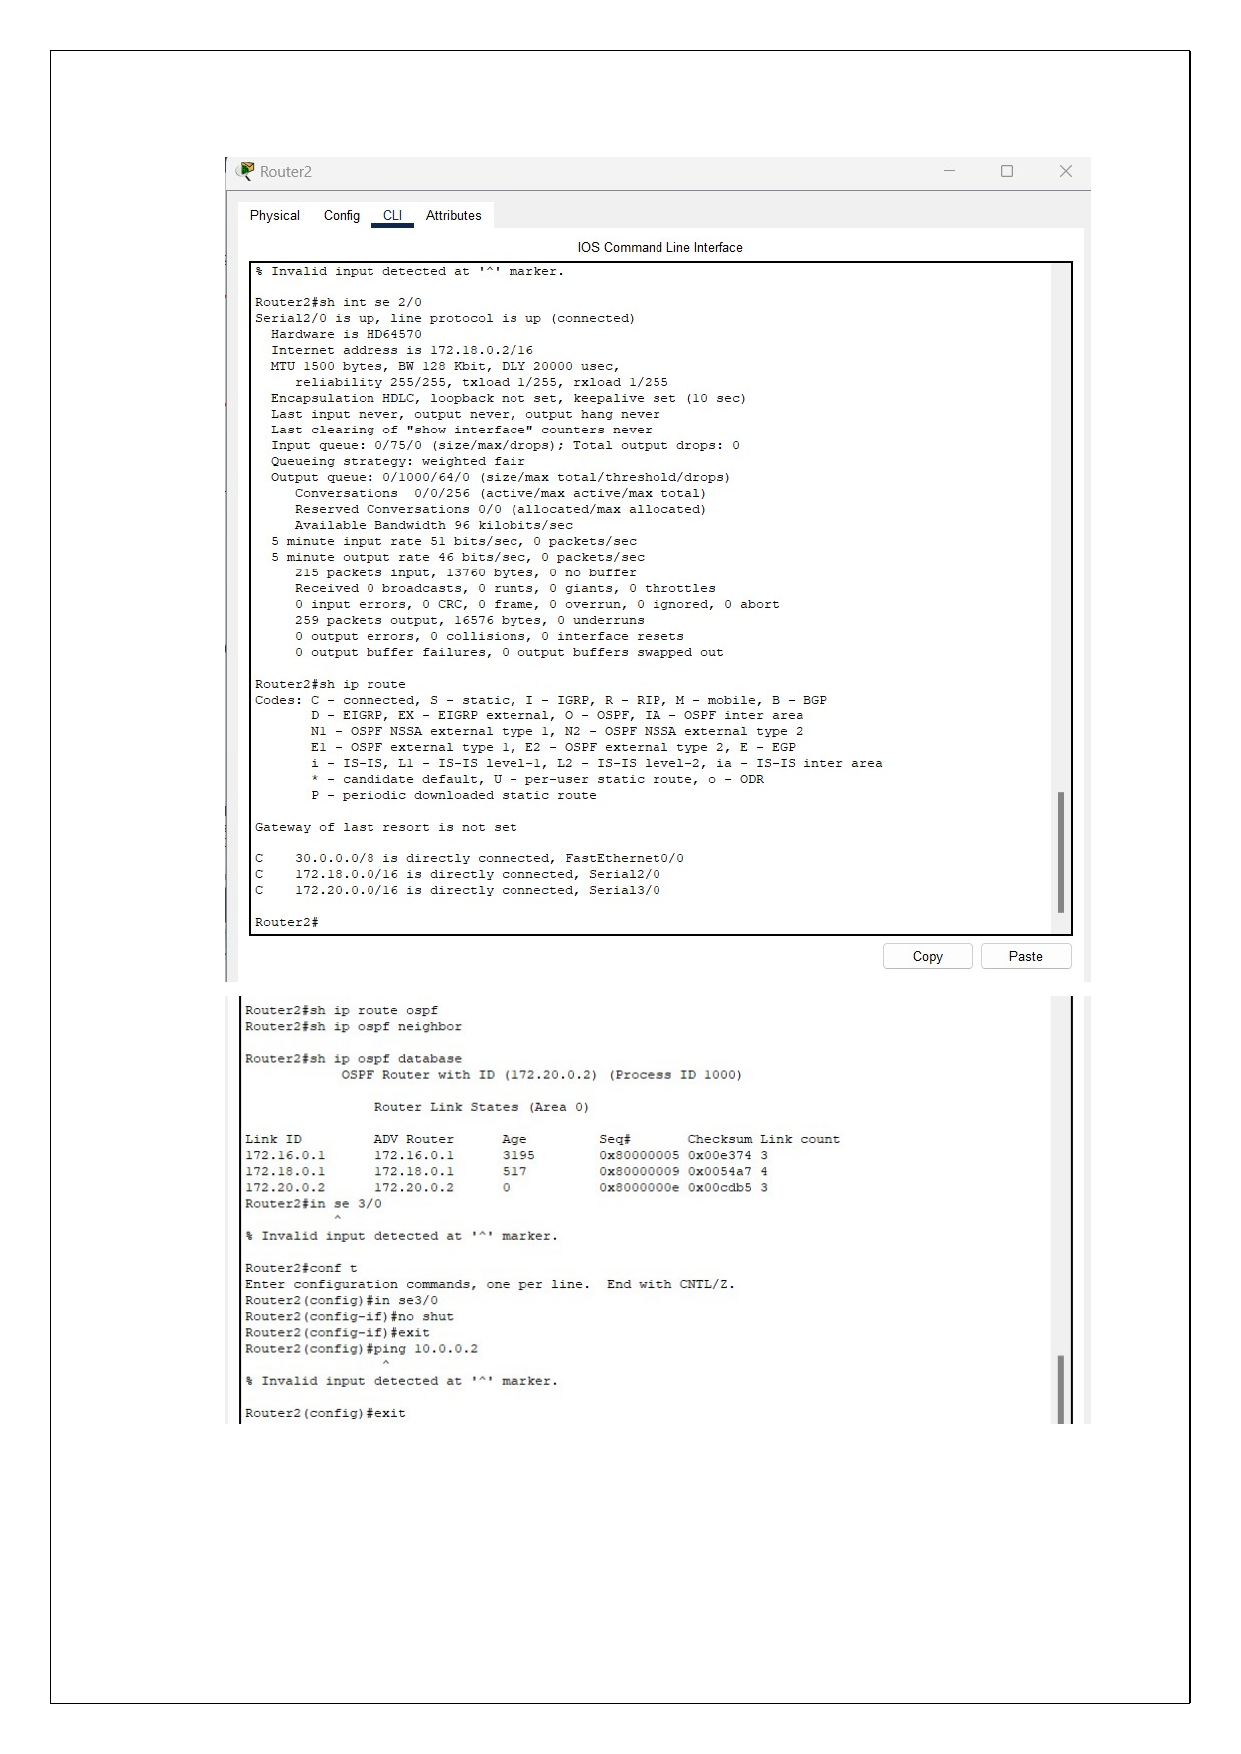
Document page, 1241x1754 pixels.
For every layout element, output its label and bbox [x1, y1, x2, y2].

picture [225, 996, 1091, 1424]
picture [225, 157, 1091, 982]
